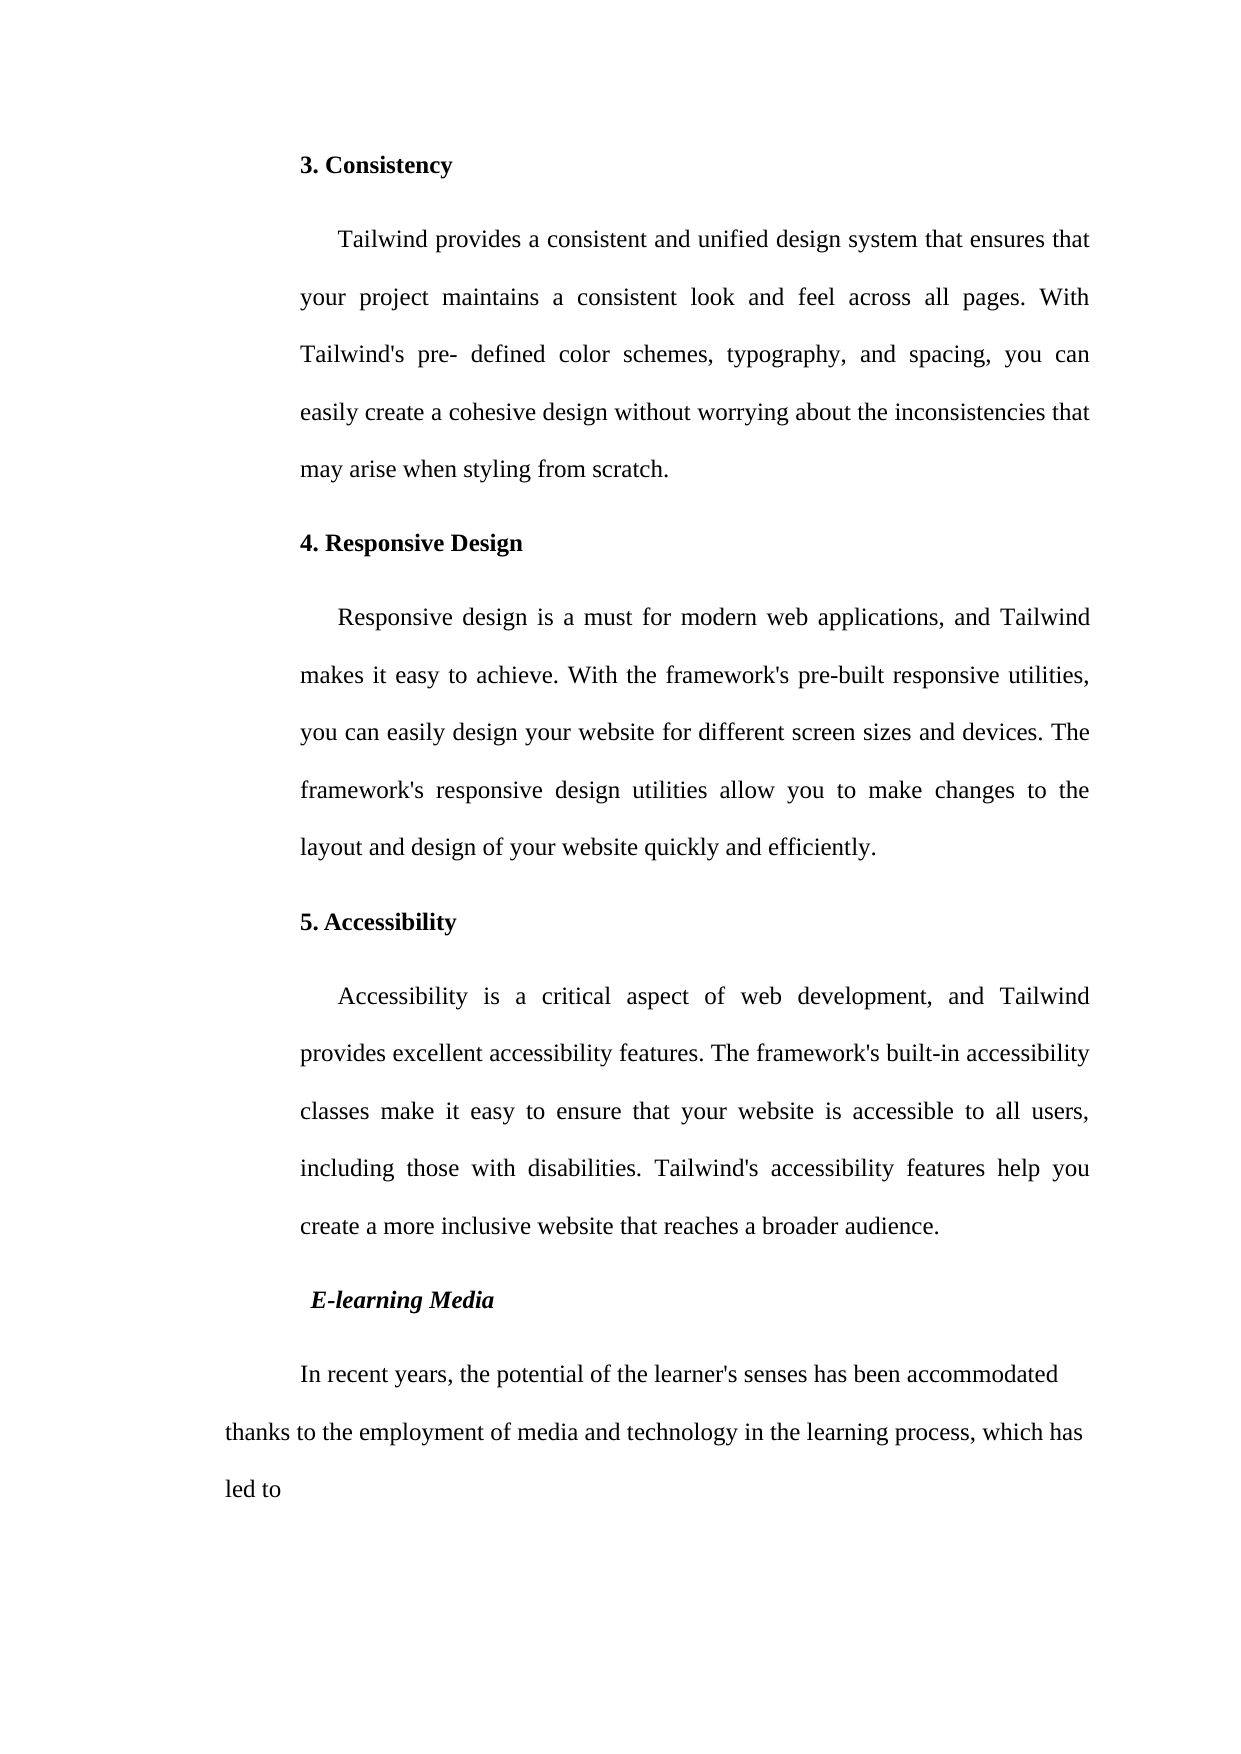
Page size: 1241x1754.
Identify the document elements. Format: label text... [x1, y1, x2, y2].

subtitle Accessibility [300, 907, 1113, 935]
subtitle E-learning Media [225, 1285, 1113, 1314]
subtitle Consistency [300, 150, 1113, 179]
text Tailwind provides a consistent and unified design system that ensures that your project maintains a consistent look and feel across all pages. With Tailwind's pre- defined color schemes, typography, and spacing, you can easily create a cohesive design without worrying about the inconsistencies that may arise when styling from scratch. [300, 224, 1091, 483]
subtitle Responsive Design [300, 528, 1113, 557]
text Accessibility is a critical aspect of web development, and Tailwind provides excellent accessibility features. The framework's built-in accessibility classes make it easy to ensure that your website is accessible to all users, including those with disabilities. Tailwind's accessibility features help you create a more inclusive website that reaches a broader audience. [300, 981, 1090, 1239]
text Responsive design is a must for modern web applications, and Tailwind makes it easy to achieve. With the framework's pre-built responsive utilities, you can easily design your website for different screen sizes and devices. The framework's responsive design utilities allow you to make changes to the layout and design of your website quickly and efficiently. [300, 602, 1091, 861]
text In recent years, the potential of the learner's senses has been accommodated thanks to the employment of media and technology in the learning process, which has led to [225, 1359, 1091, 1503]
